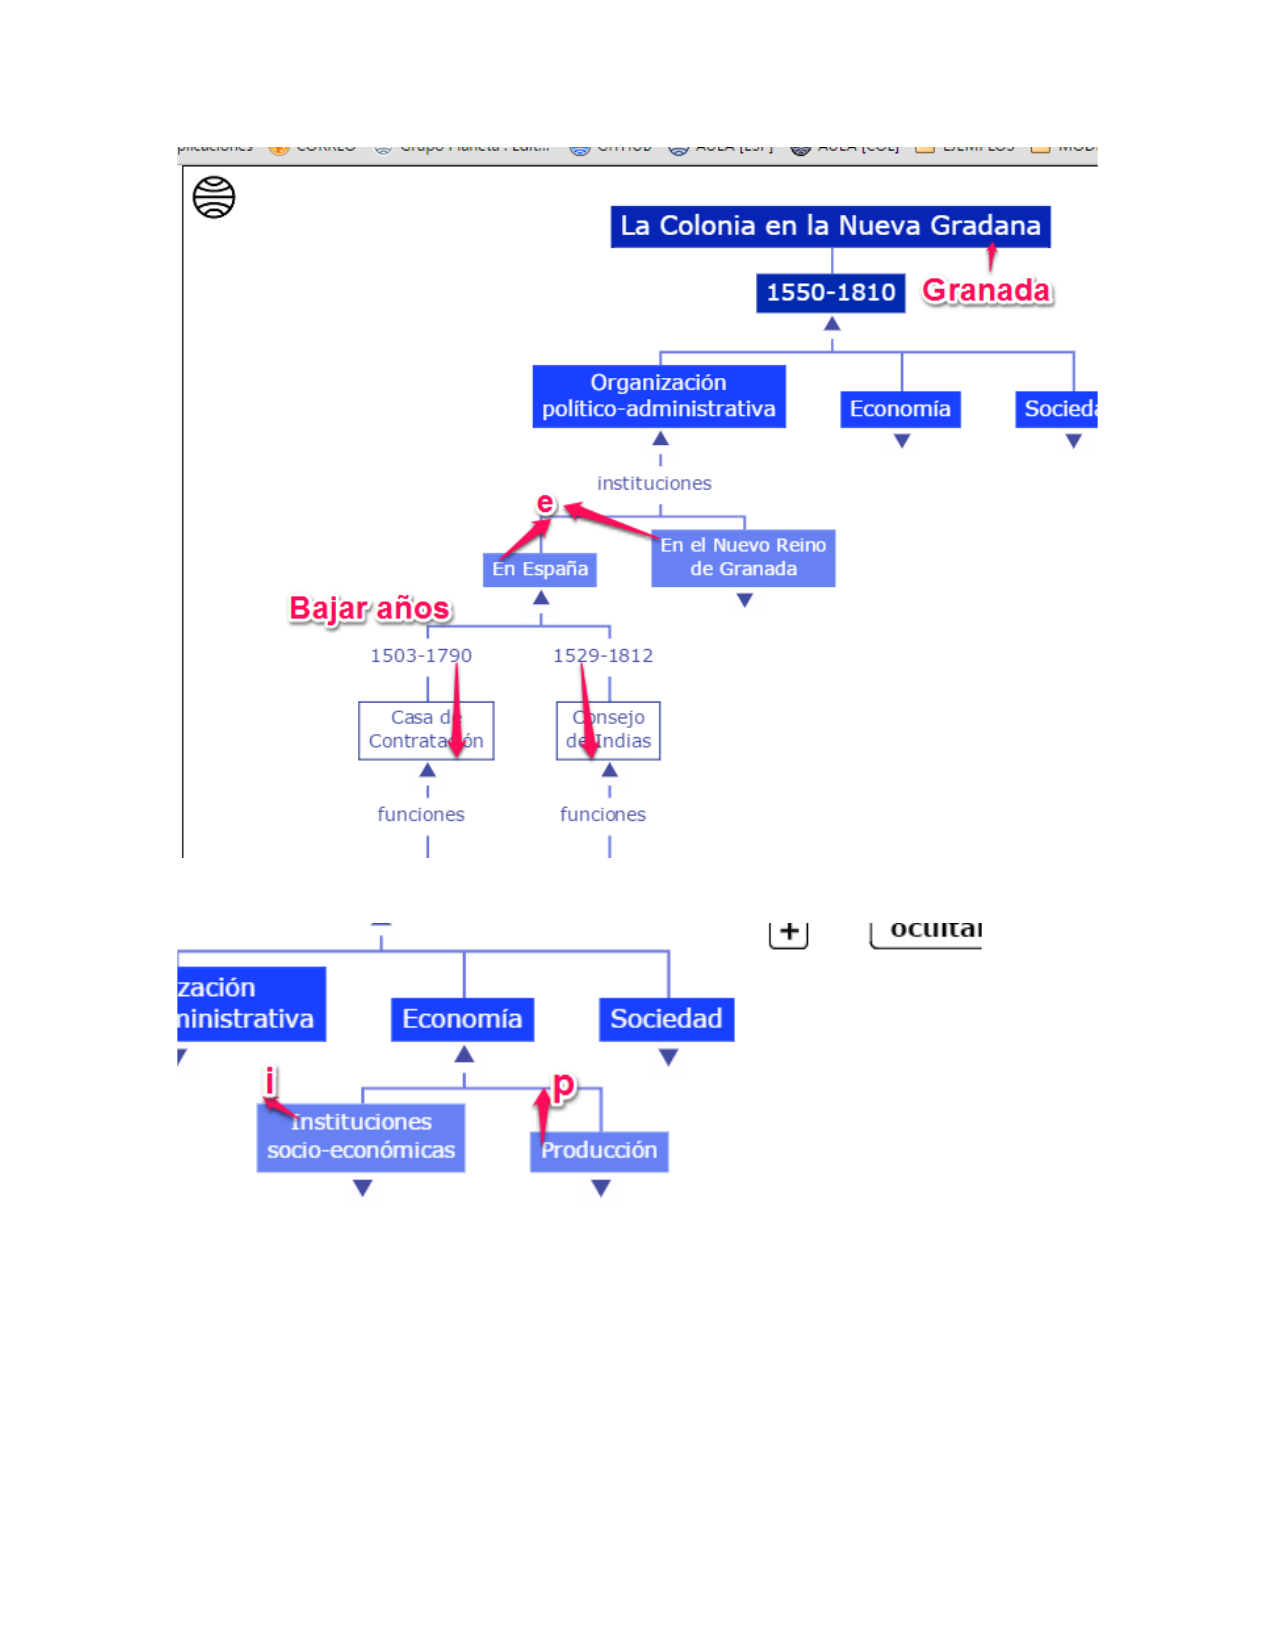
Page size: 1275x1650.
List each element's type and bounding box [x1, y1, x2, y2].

picture [177, 923, 982, 1340]
picture [177, 147, 1098, 858]
